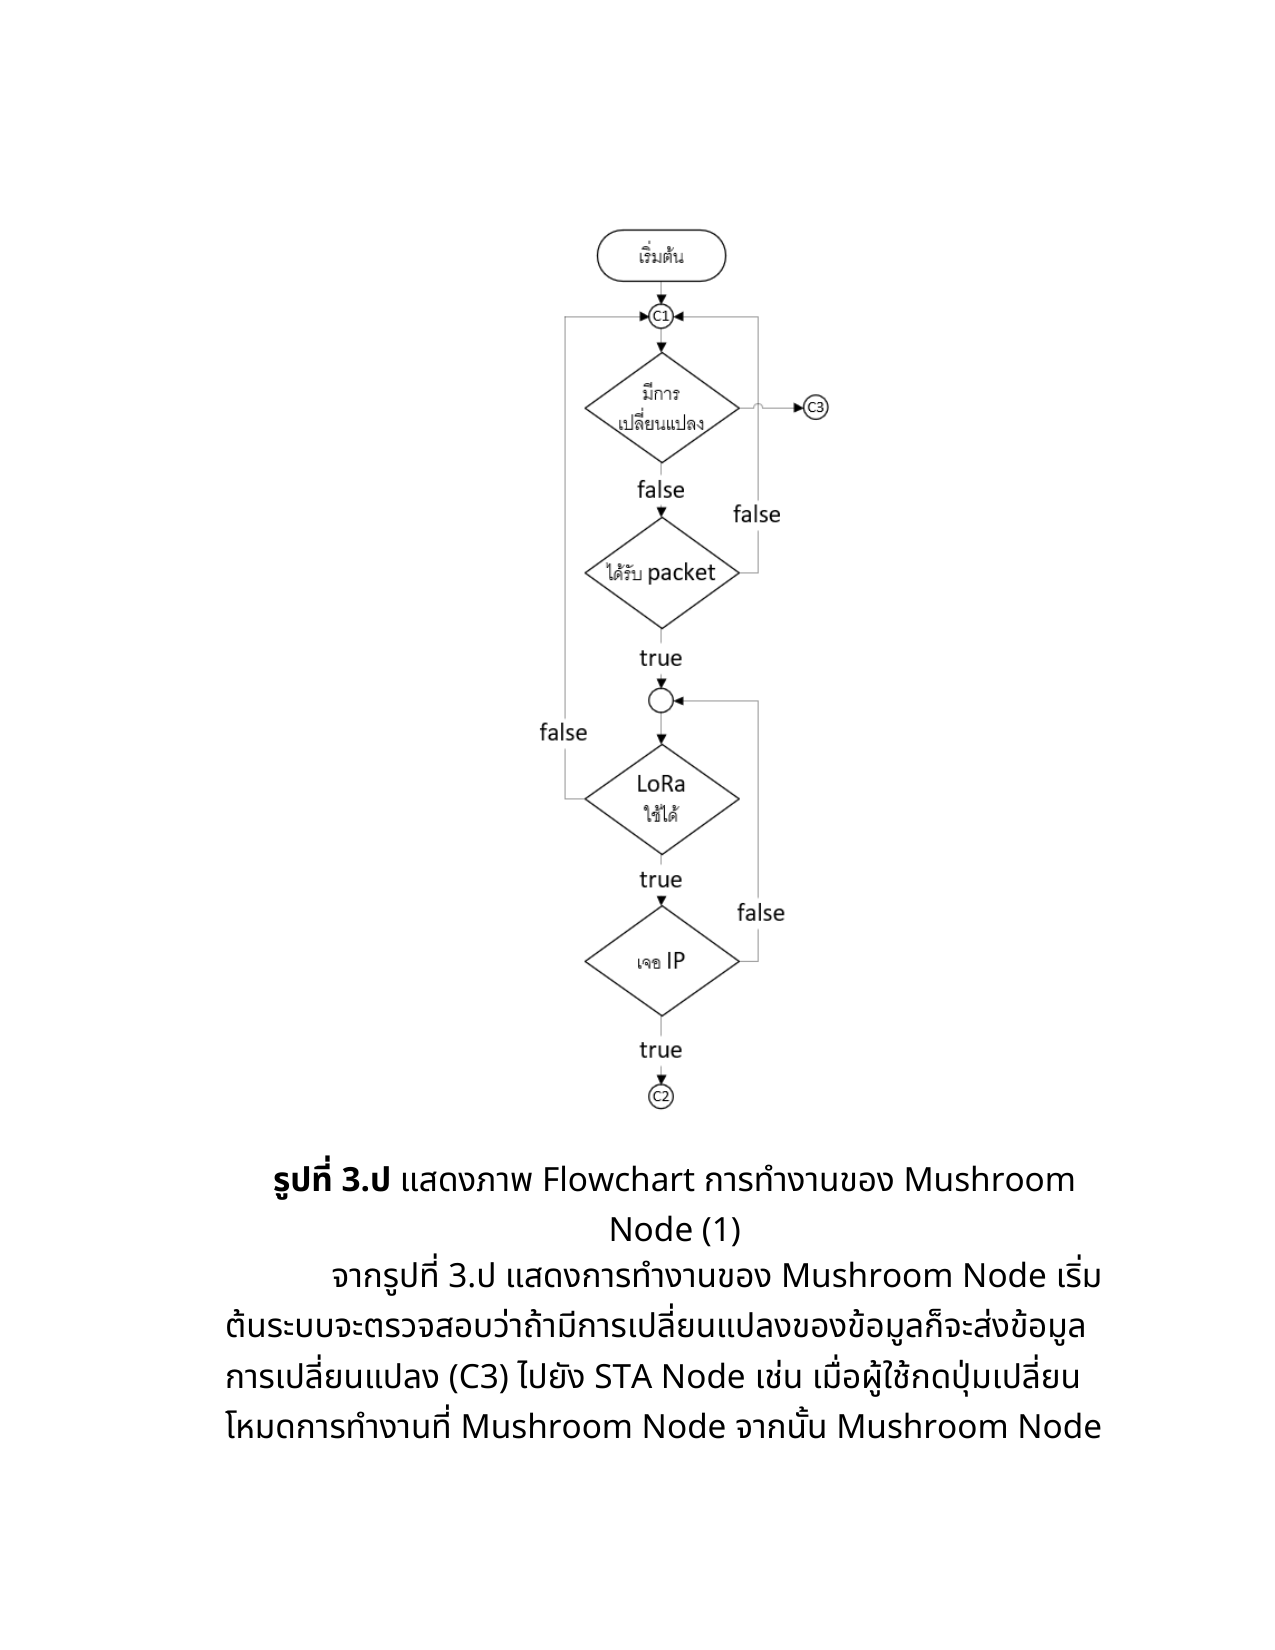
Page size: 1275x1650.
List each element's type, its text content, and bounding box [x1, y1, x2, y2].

picture [511, 225, 838, 1111]
table_header รูปที่ 3.ป แสดงภาพ Flowchart การทำงานของ Mushroom Node (1) [225, 225, 1124, 1251]
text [225, 1251, 1125, 1454]
